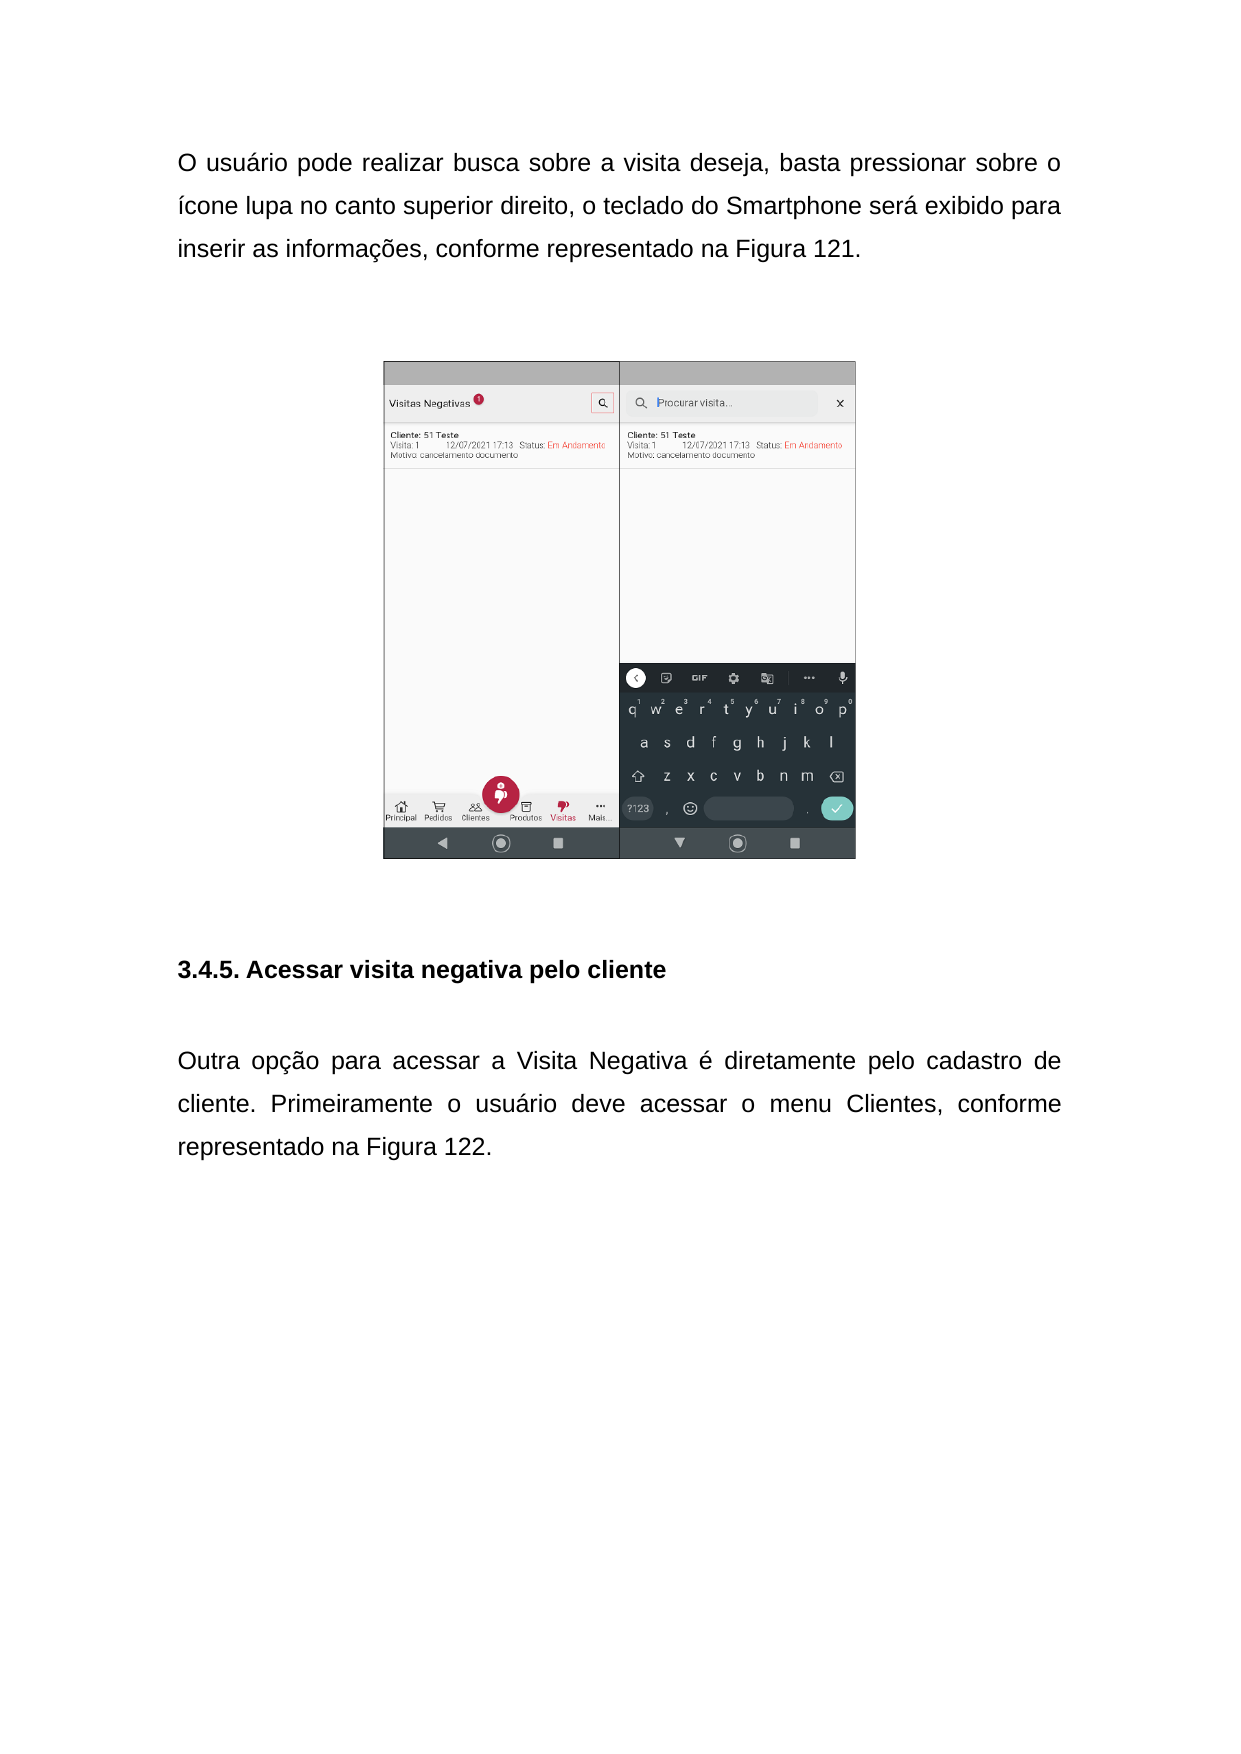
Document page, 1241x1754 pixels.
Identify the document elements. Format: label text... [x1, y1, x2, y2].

text Outra opção para acessar a Visita Negativa é diretamente pelo cadastro de cliente. Primeiramente o usuário deve acessar o menu Clientes, conforme representado na Figura 122. [177, 1046, 1063, 1161]
text O usuário pode realizar busca sobre a visita deseja, basta pressionar sobre o ícone lupa no canto superior direito, o teclado do Smartphone será exibido para inserir as informações, conforme representado na Figura 121. [177, 148, 1063, 263]
subtitle 3.4.5. Acessar visita negativa pelo cliente [177, 955, 1063, 984]
picture [374, 353, 866, 865]
